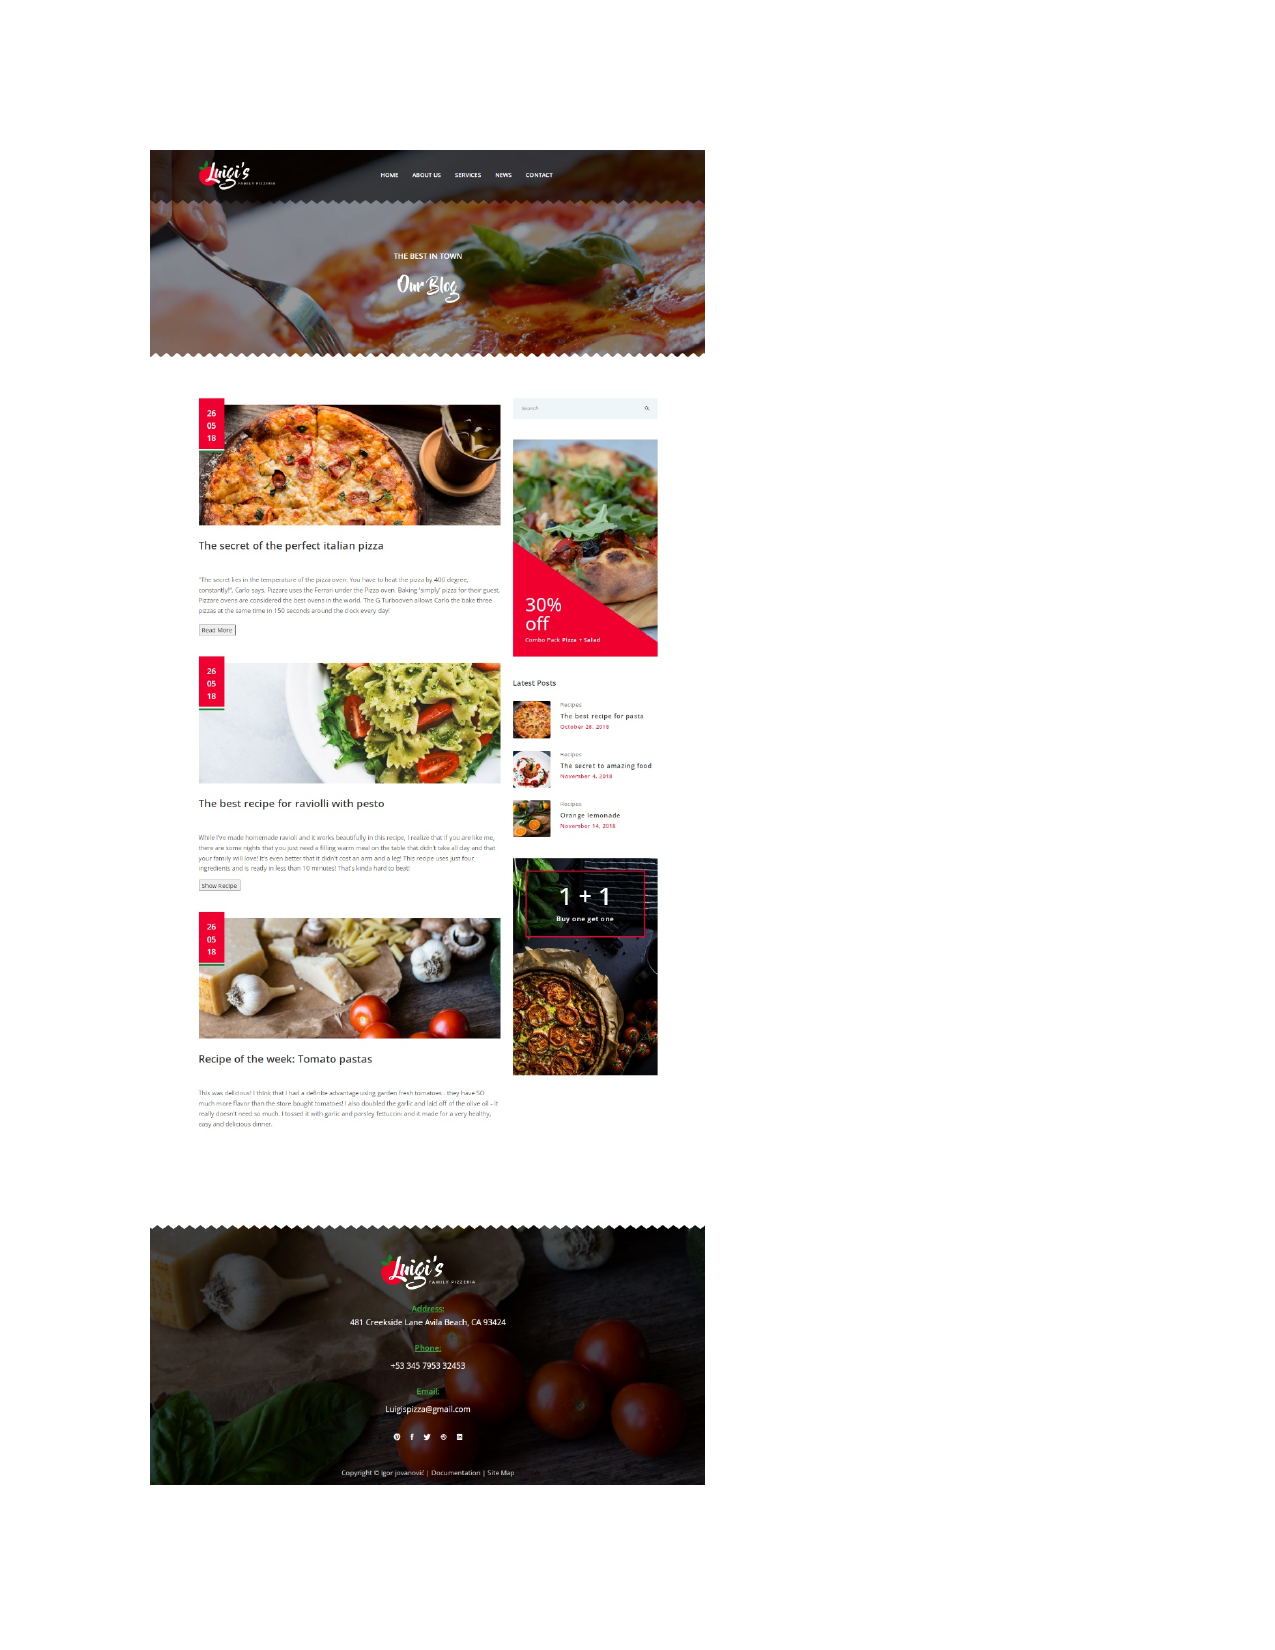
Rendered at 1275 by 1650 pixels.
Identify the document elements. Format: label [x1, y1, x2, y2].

picture [150, 150, 705, 1485]
